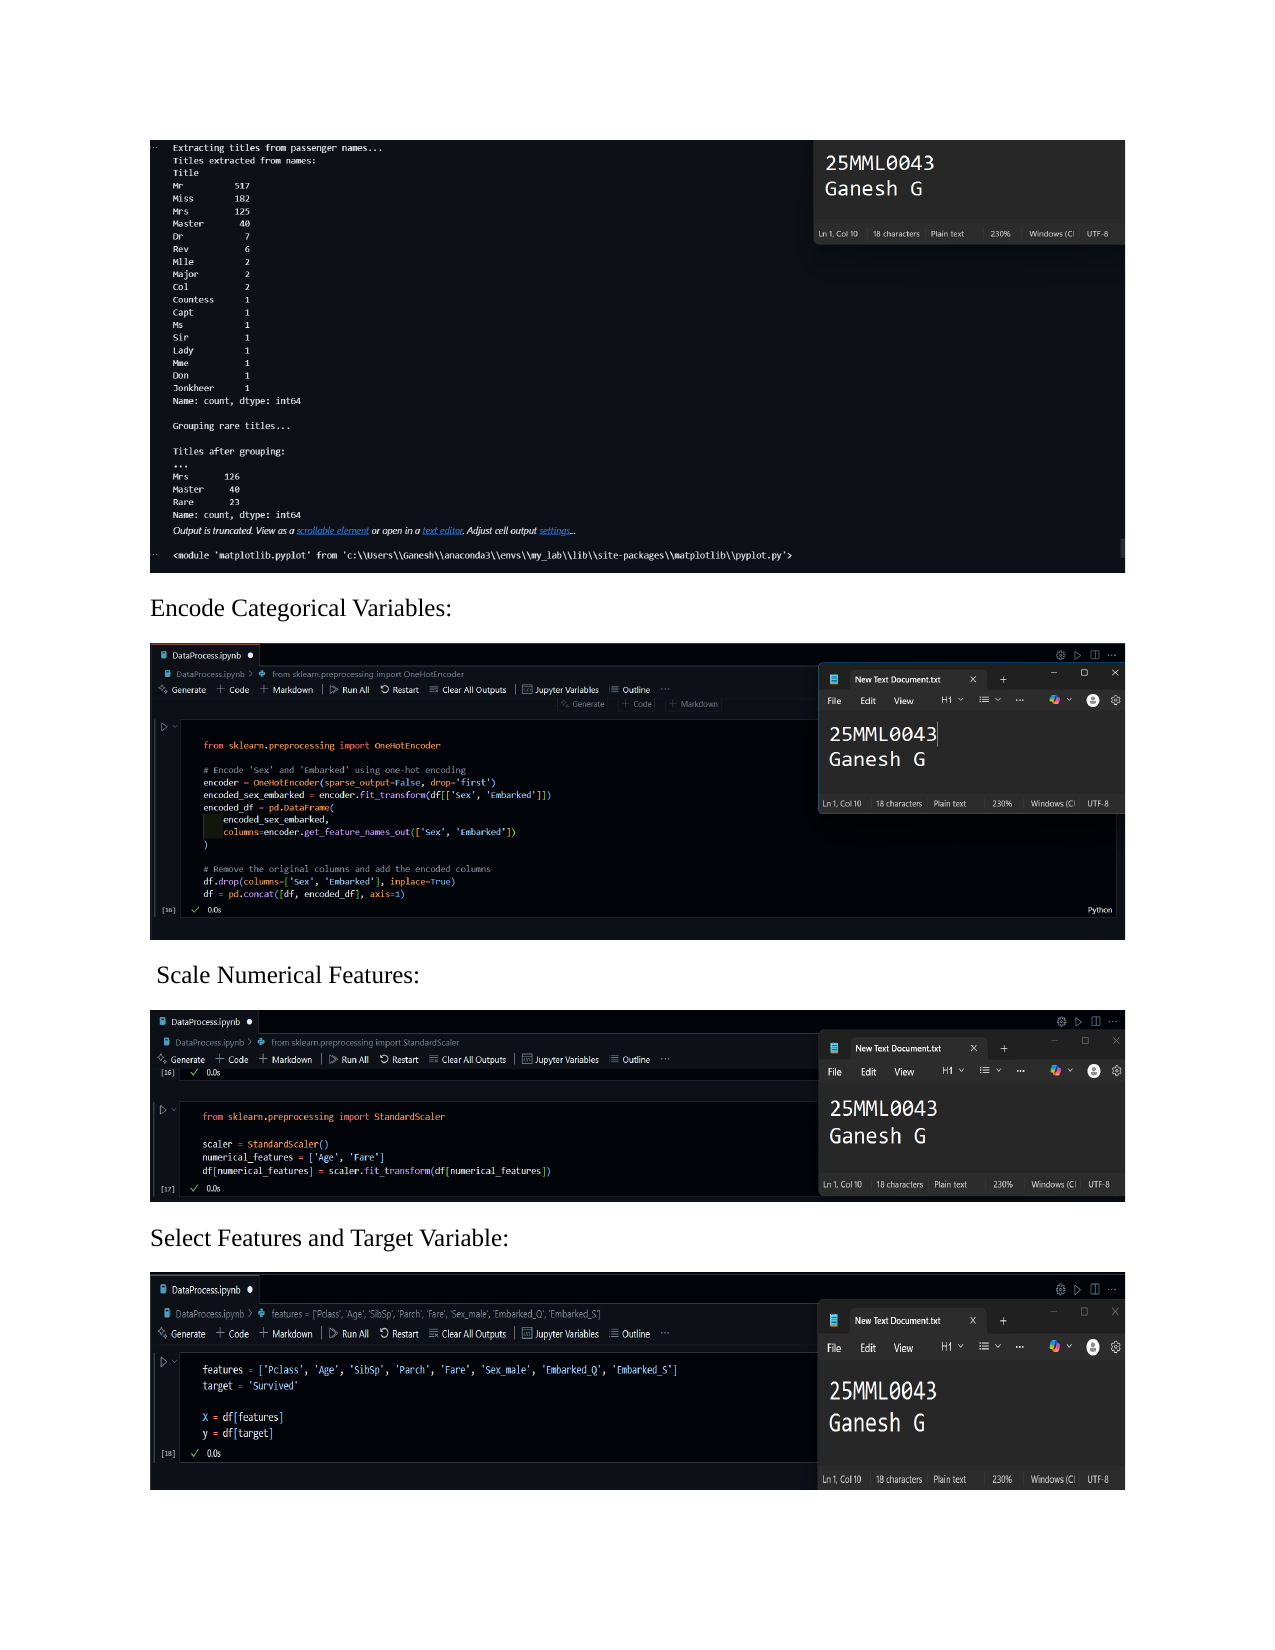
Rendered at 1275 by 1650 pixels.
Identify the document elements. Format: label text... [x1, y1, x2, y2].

picture [150, 1010, 1125, 1202]
text Scale Numerical Features: [150, 961, 1125, 989]
picture [150, 643, 1125, 940]
picture [150, 1272, 1125, 1490]
text Select Features and Target Variable: [150, 1223, 1125, 1251]
text Encode Categorical Variables: [150, 593, 1125, 622]
picture [150, 140, 1125, 573]
